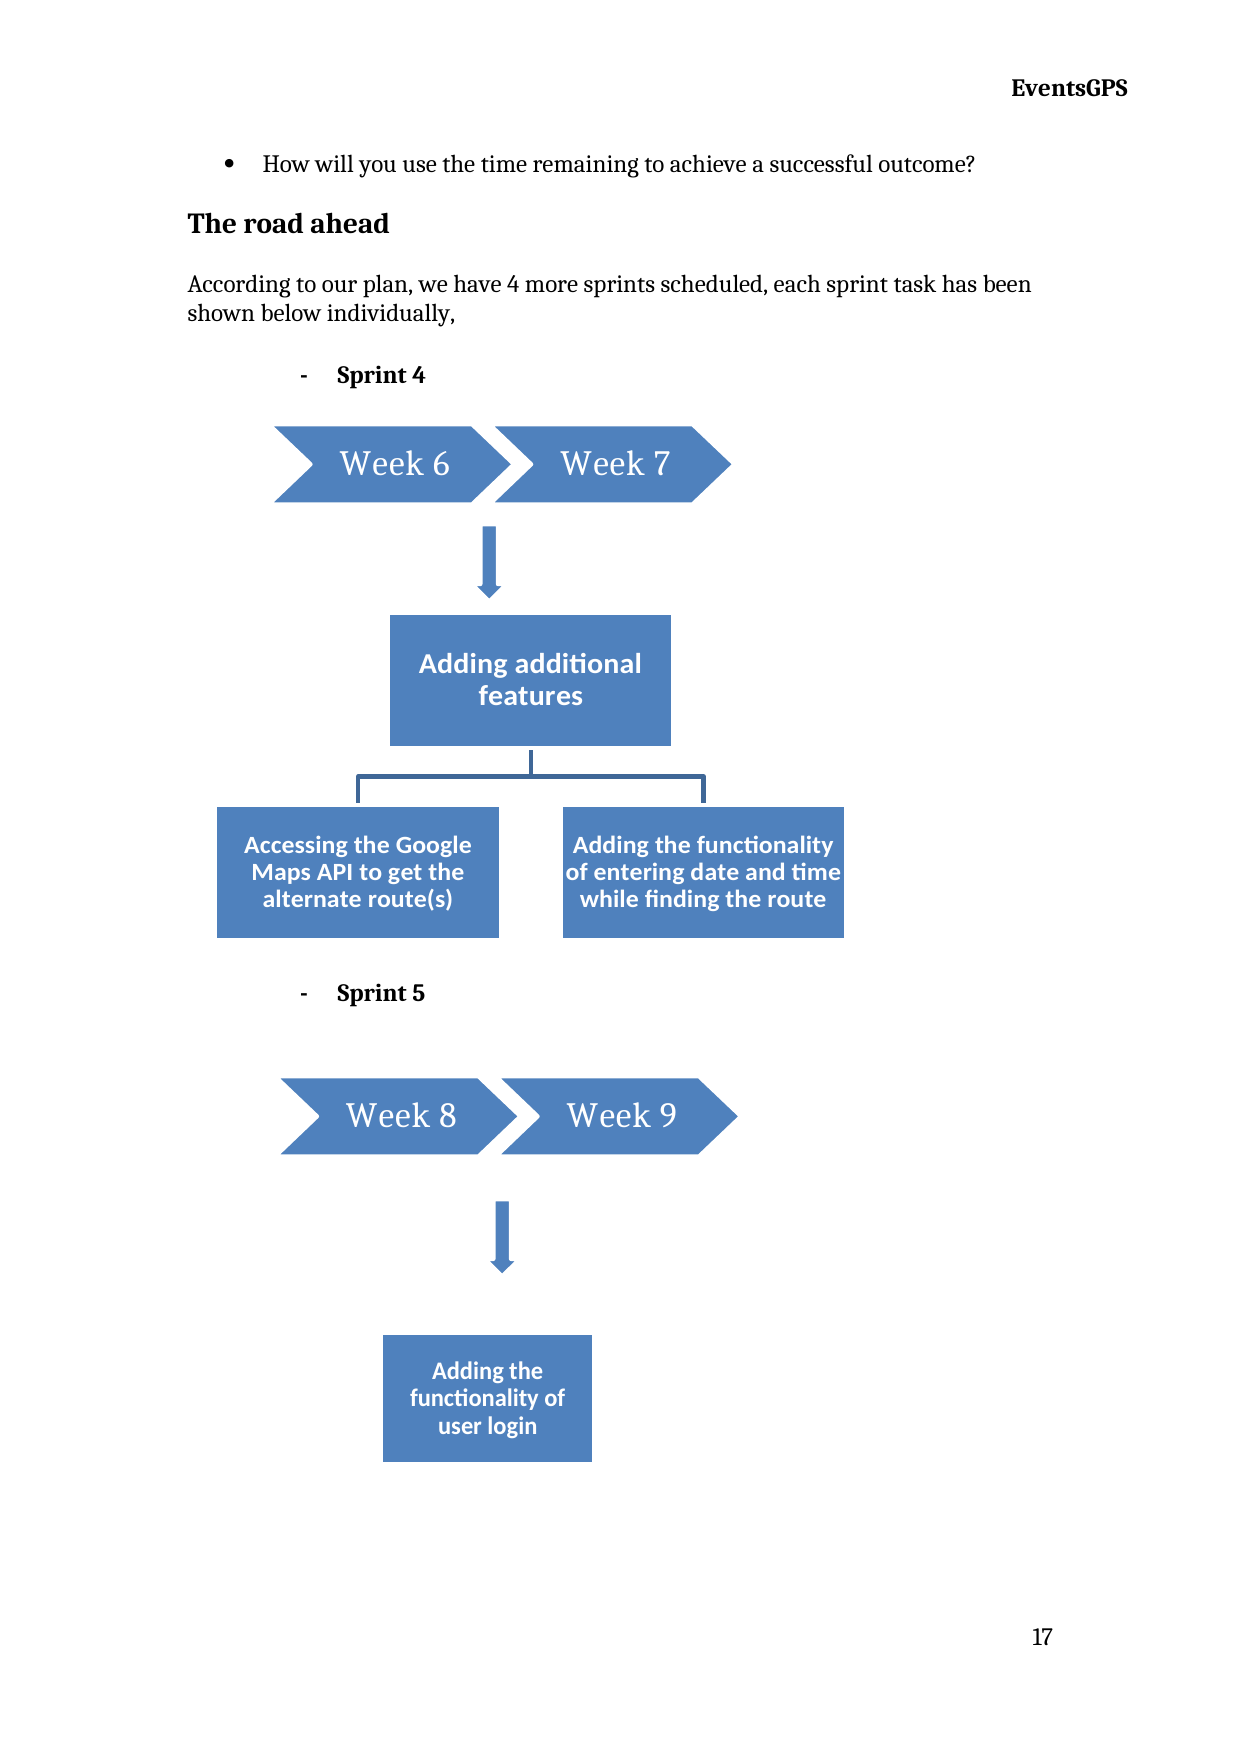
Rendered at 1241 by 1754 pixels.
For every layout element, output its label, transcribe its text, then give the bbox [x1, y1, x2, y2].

text The road ahead [187, 207, 1053, 241]
list Sprint 5 [300, 979, 1053, 1008]
list Sprint 4 [300, 361, 1053, 389]
text According to our plan, we have 4 more sprints scheduled, each sprint task has been shown below individually, [187, 270, 1053, 327]
list How will you use the time remaining to achieve a successful outcome? [225, 150, 1053, 179]
